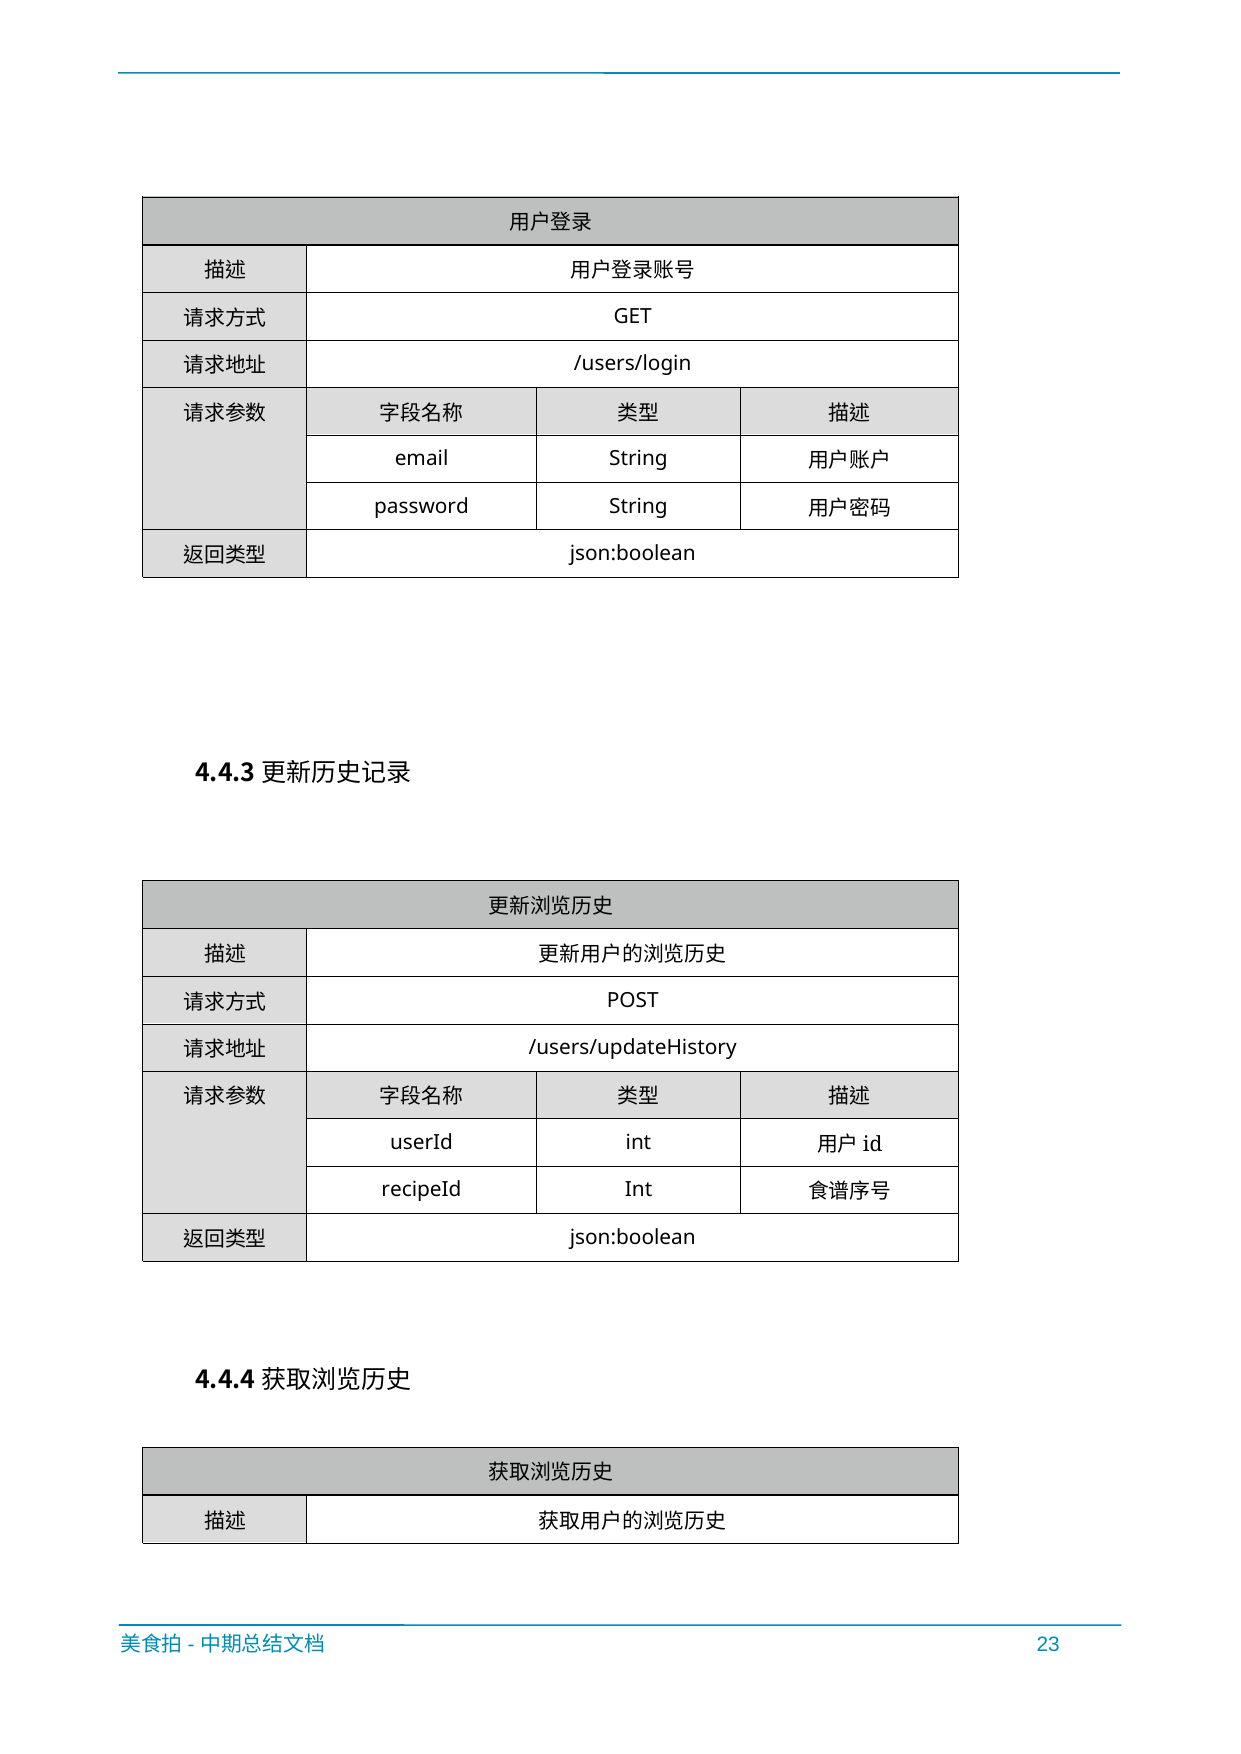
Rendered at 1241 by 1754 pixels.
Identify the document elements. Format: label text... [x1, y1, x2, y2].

table_cell Int [537, 1167, 740, 1213]
table_cell POST [307, 977, 958, 1023]
table_cell 请求方式 [143, 293, 306, 340]
table_cell 用户登录账号 [307, 246, 958, 292]
table_cell 返回类型 [143, 530, 306, 577]
table_cell 获取用户的浏览历史 [307, 1496, 958, 1542]
table_cell 返回类型 [143, 1214, 306, 1261]
table_cell userId [307, 1119, 536, 1166]
table_cell 字段名称 [307, 1072, 536, 1118]
table_cell 描述 [143, 1496, 306, 1542]
table_header 用户登录 [143, 198, 958, 244]
table_cell 描述 [741, 388, 958, 434]
table_cell 用户id [741, 1119, 958, 1166]
text 4.4.3 更新历史记录 [120, 753, 1120, 789]
table_cell json:boolean [307, 530, 958, 577]
table_cell 类型 [537, 388, 740, 434]
table_cell /users/updateHistory [307, 1025, 958, 1071]
table_header 更新浏览历史 [143, 881, 958, 928]
table_cell json:boolean [307, 1214, 958, 1261]
table_cell 请求方式 [143, 977, 306, 1023]
table_cell 描述 [143, 929, 306, 976]
table_cell 字段名称 [307, 388, 536, 434]
table_cell 描述 [143, 246, 306, 292]
table_cell 请求地址 [143, 341, 306, 387]
table_cell int [537, 1119, 740, 1166]
table_header 获取浏览历史 [143, 1448, 958, 1494]
table_cell 用户密码 [741, 483, 958, 529]
table_cell 更新用户的浏览历史 [307, 929, 958, 976]
table_cell 食谱序号 [741, 1167, 958, 1213]
table_cell 用户账户 [741, 436, 958, 482]
table_cell 请求参数 [143, 1072, 306, 1213]
table_cell password [307, 483, 536, 529]
table_cell email [307, 436, 536, 482]
table_cell recipeId [307, 1167, 536, 1213]
table_cell String [537, 483, 740, 529]
table_cell 请求参数 [143, 388, 306, 529]
table_cell GET [307, 293, 958, 340]
text 4.4.4 获取浏览历史 [120, 1360, 1120, 1396]
table_cell /users/login [307, 341, 958, 387]
table_cell String [537, 436, 740, 482]
table_cell 描述 [741, 1072, 958, 1118]
table_cell 类型 [537, 1072, 740, 1118]
table_cell 请求地址 [143, 1025, 306, 1071]
